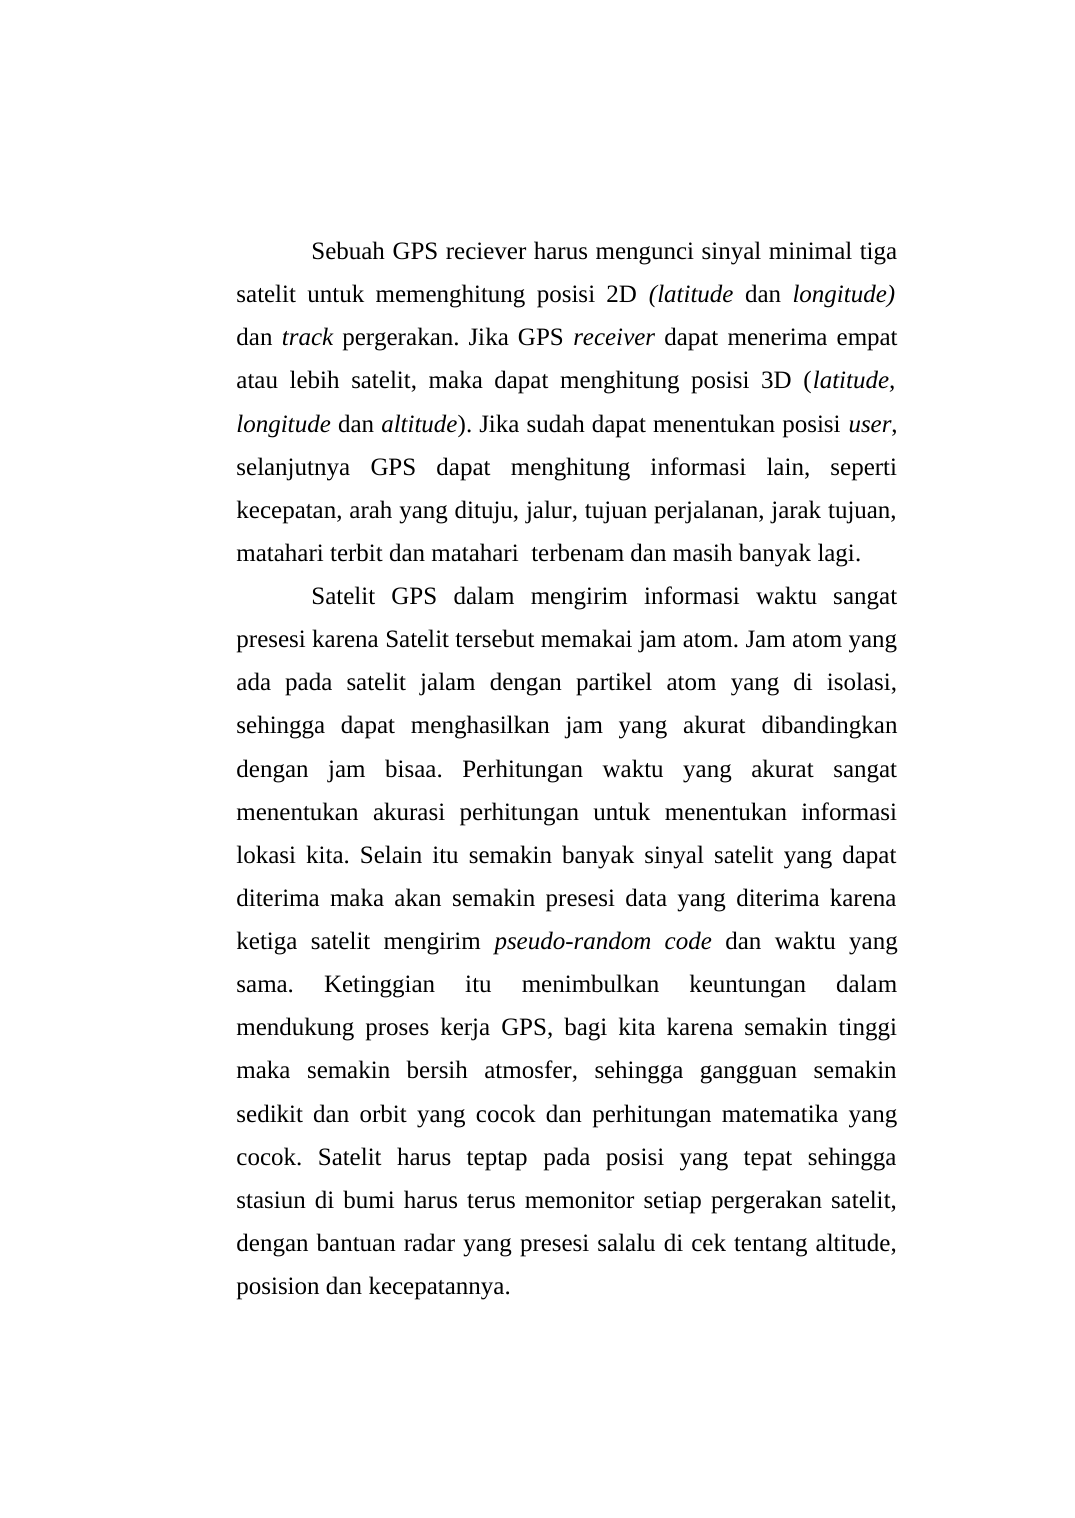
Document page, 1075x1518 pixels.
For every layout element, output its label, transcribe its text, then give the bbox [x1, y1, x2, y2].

list Sebuah GPS reciever harus mengunci sinyal minimal tiga satelit untuk memenghitung posisi 2D (latitude dan longitude) dan track pergerakan. Jika GPS receiver dapat menerima empat atau lebih satelit, maka dapat menghitung posisi 3D (latitude, longitude dan altitude). Jika sudah dapat menentukan posisi user, selanjutnya GPS dapat menghitung informasi lain, seperti kecepatan, arah yang dituju, jalur, tujuan perjalanan, jarak tujuan, matahari terbit dan matahari terbenam dan masih banyak lagi. [236, 236, 898, 567]
list Satelit GPS dalam mengirim informasi waktu sangat presesi karena Satelit tersebut memakai jam atom. Jam atom yang ada pada satelit jalam dengan partikel atom yang di isolasi, sehingga dapat menghasilkan jam yang akurat dibandingkan dengan jam bisaa. Perhitungan waktu yang akurat sangat menentukan akurasi perhitungan untuk menentukan informasi lokasi kita. Selain itu semakin banyak sinyal satelit yang dapat diterima maka akan semakin presesi data yang diterima karena ketiga satelit mengirim pseudo-random code dan waktu yang sama. Ketinggian itu menimbulkan keuntungan dalam mendukung proses kerja GPS, bagi kita karena semakin tinggi maka semakin bersih atmosfer, sehingga gangguan semakin sedikit dan orbit yang cocok dan perhitungan matematika yang cocok. Satelit harus teptap pada posisi yang tepat sehingga stasiun di bumi harus terus memonitor setiap pergerakan satelit, dengan bantuan radar yang presesi salalu di cek tentang altitude, posision dan kecepatannya. [236, 581, 898, 1300]
